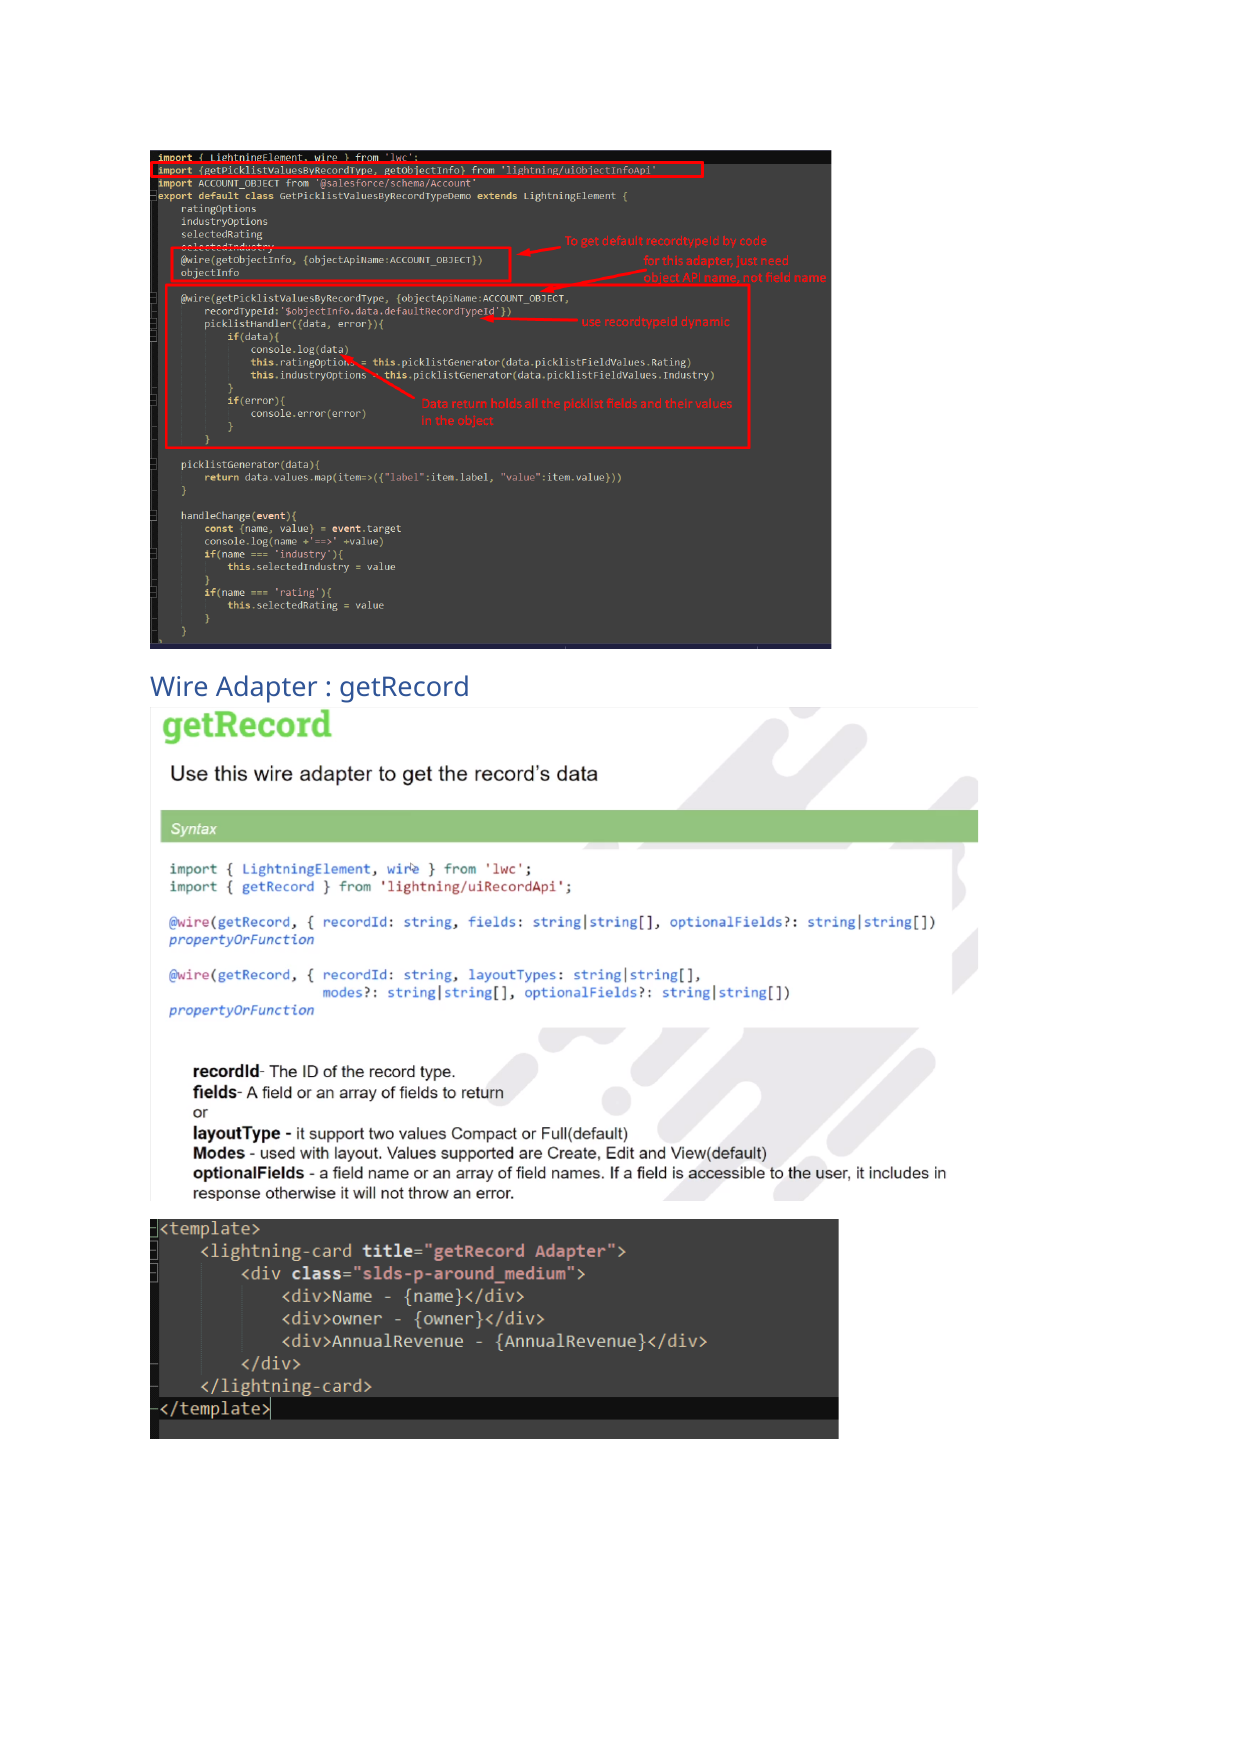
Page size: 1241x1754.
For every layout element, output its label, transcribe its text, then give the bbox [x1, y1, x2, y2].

subtitle Wire Adapter : getRecord [150, 667, 1090, 704]
picture [150, 707, 979, 1201]
picture [150, 1219, 839, 1439]
picture [150, 150, 832, 649]
